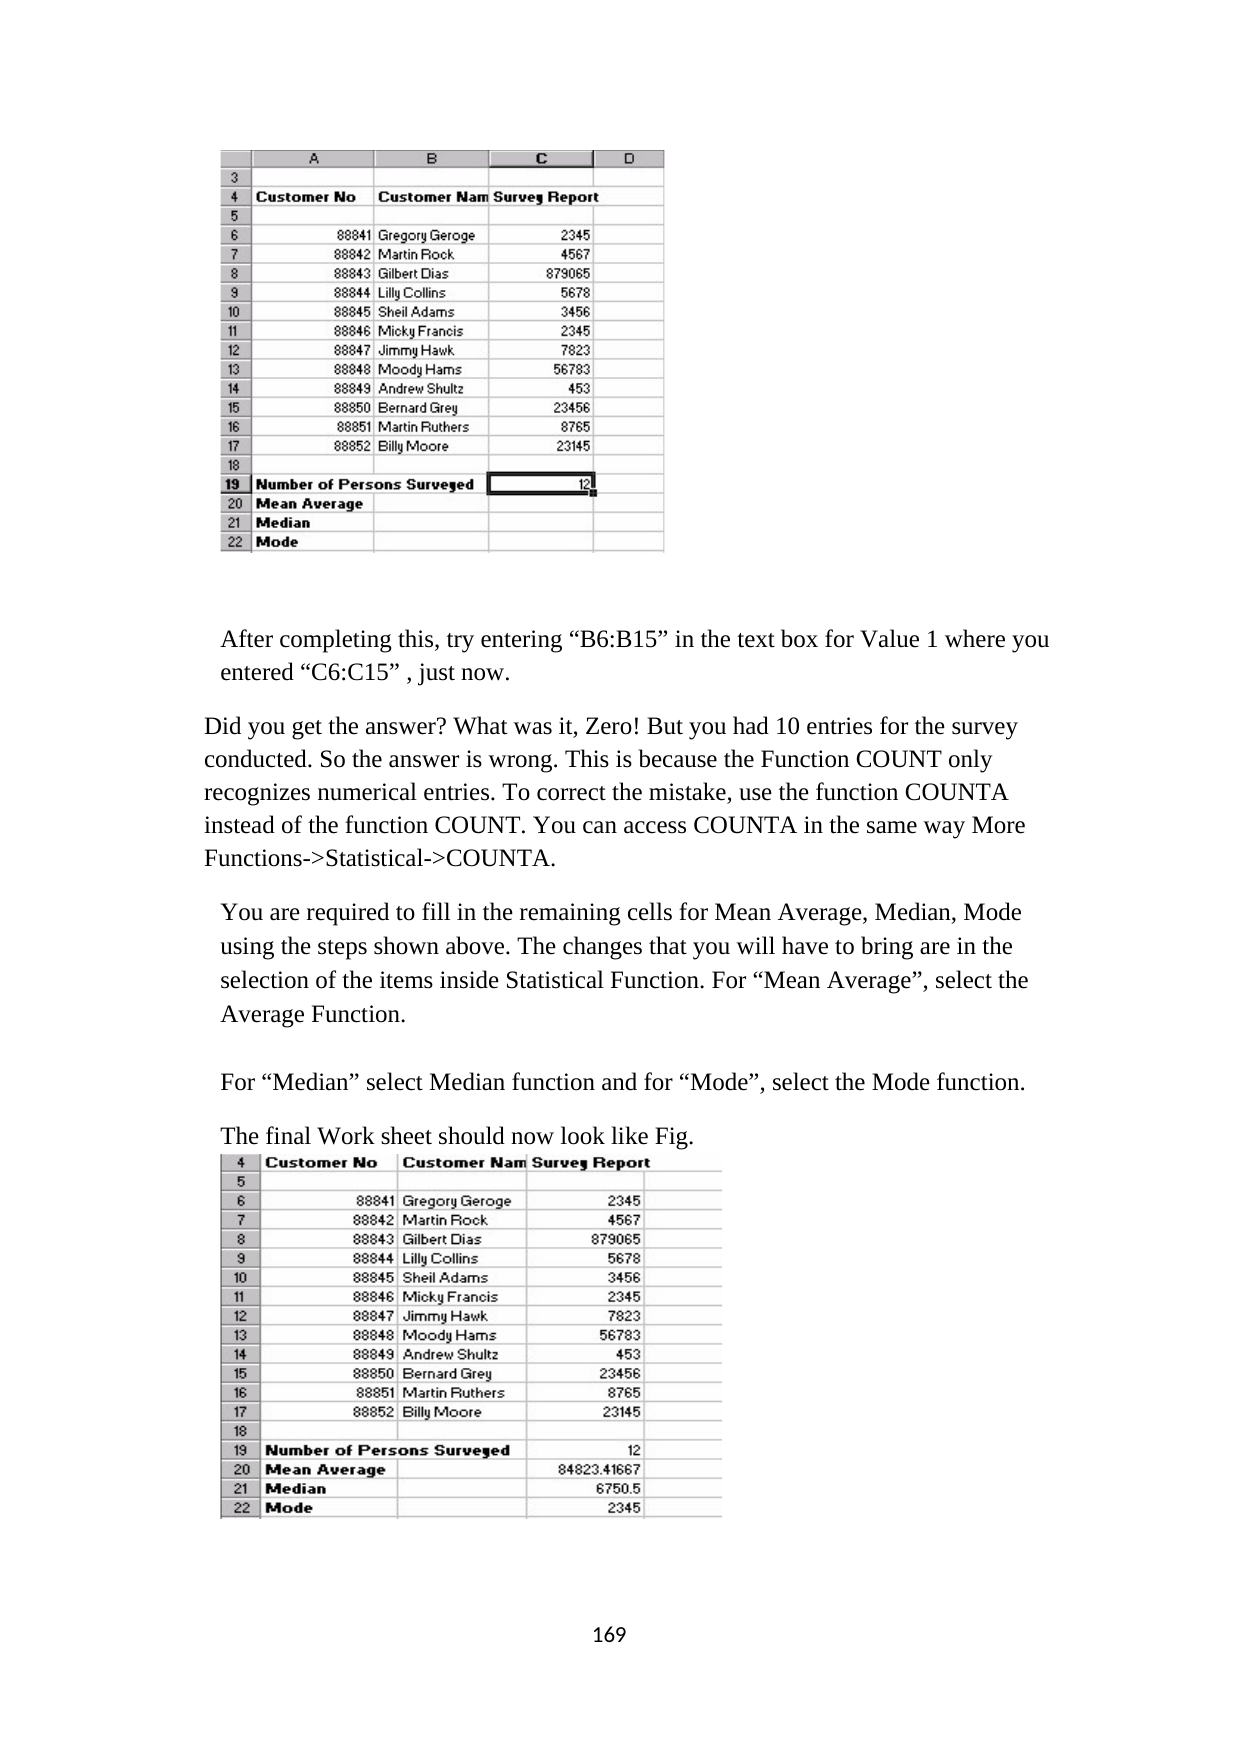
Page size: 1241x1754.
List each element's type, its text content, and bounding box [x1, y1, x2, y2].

picture [220, 1154, 723, 1519]
text The final Work sheet should now look like Fig. [220, 1121, 1079, 1150]
text You are required to fill in the remaining cells for Mean Average, Median, Mode using the steps shown above. The changes that you will have to bring are in the selection of the items inside Statistical Function. For “Mean Average”, select the Average Function. [220, 897, 1082, 1028]
text Did you get the answer? What was it, Zero! But you had 10 entries for the survey conducted. So the answer is wrong. This is because the Function COUNT only recognizes numerical entries. To correct the mistake, use the function COUNTA instead of the function COUNT. You can access COUNTA in the same way More Functions->Statistical->COUNTA. [204, 711, 1079, 872]
text After completing this, try entering “B6:B15” in the text box for Value 1 where you entered “C6:C15” , just now. [220, 624, 1079, 686]
picture [220, 150, 665, 553]
text For “Median” select Median function and for “Mode”, select the Mode function. [220, 1067, 1079, 1096]
